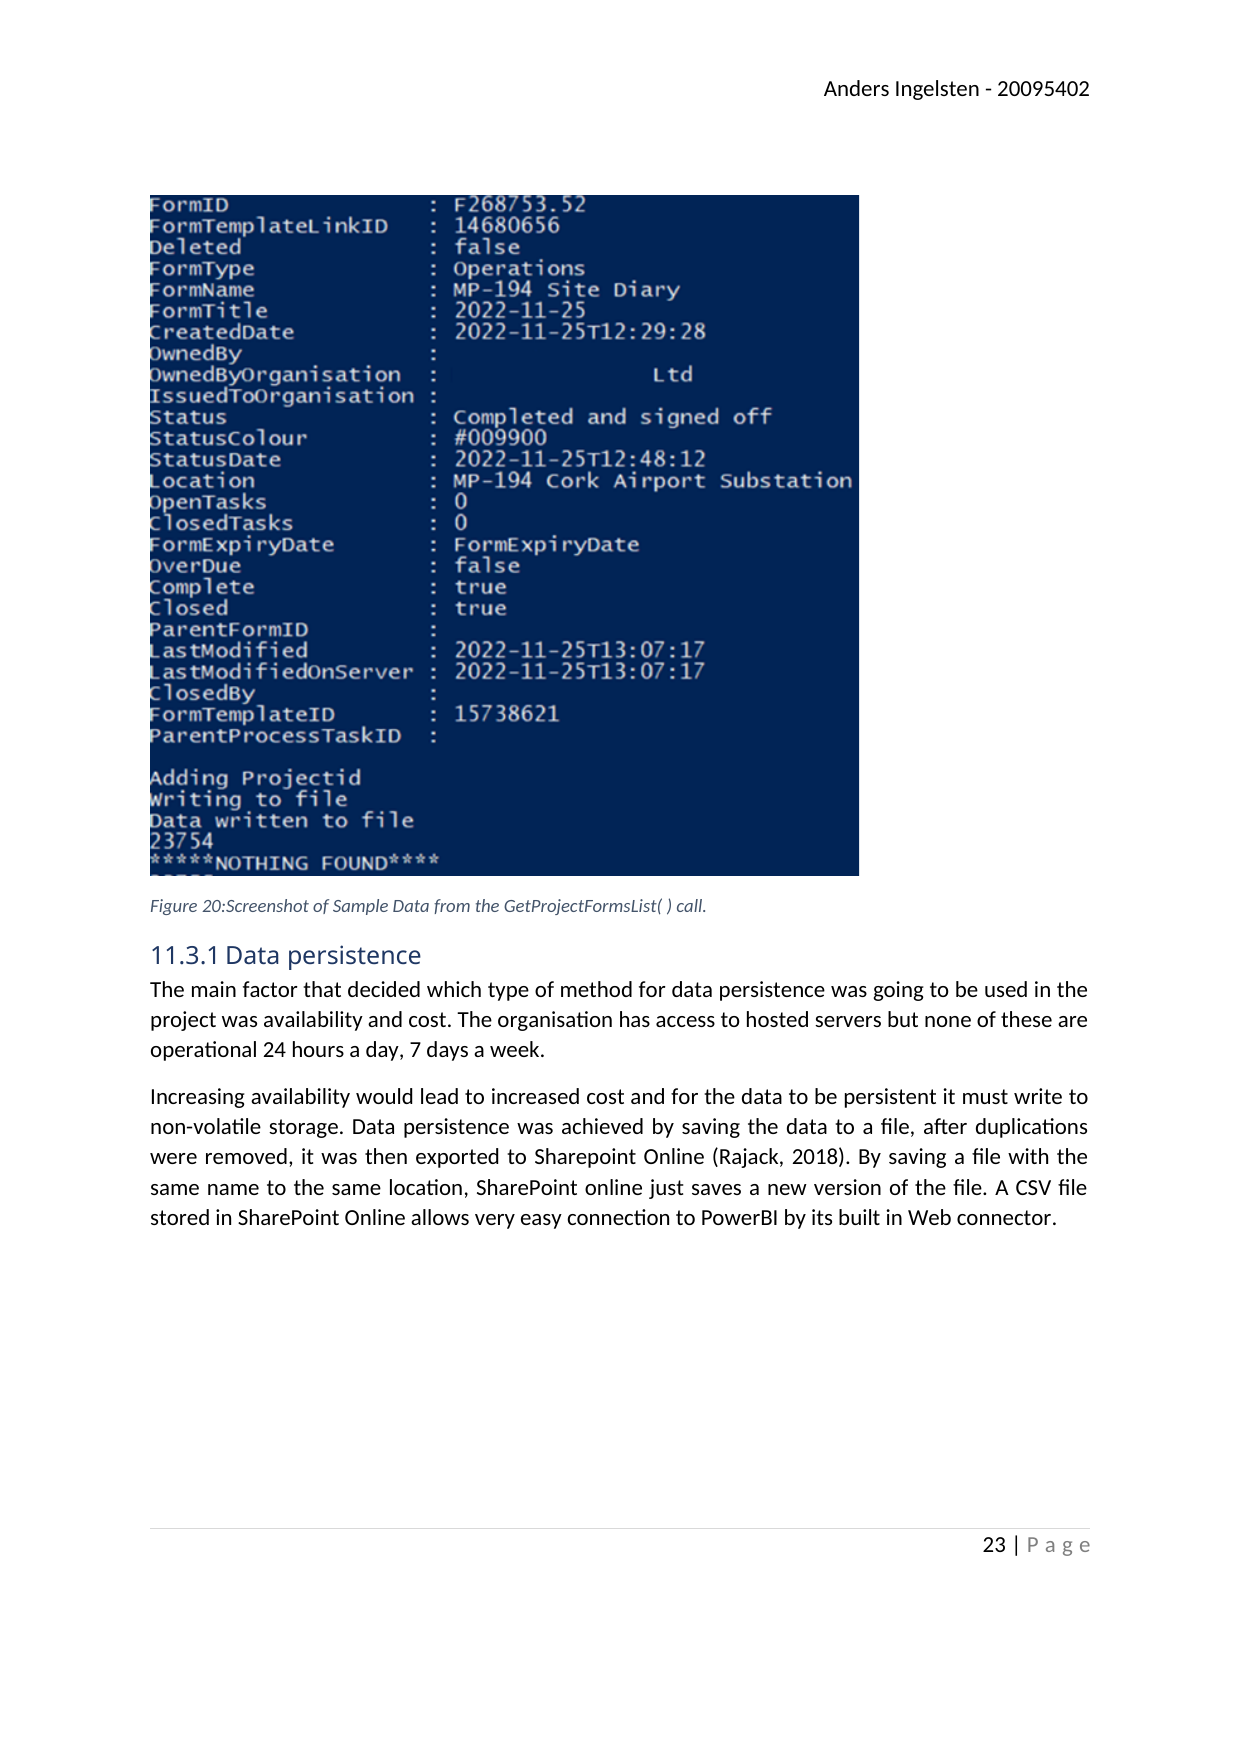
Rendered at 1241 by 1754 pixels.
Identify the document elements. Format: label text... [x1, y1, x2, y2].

text The main factor that decided which type of method for data persistence was going to be used in the project was availability and cost. The organisation has access to hosted servers but none of these are operational 24 hours a day, 7 days a week. [150, 975, 1090, 1063]
picture [150, 195, 860, 876]
subtitle Data persistence [150, 938, 1090, 972]
text Increasing availability would lead to increased cost and for the data to be persistent it must write to non-volatile storage. Data persistence was achieved by saving the data to a file, after duplications were removed, it was then exported to Sharepoint Online (Rajack, 2018). By saving a file with the same name to the same location, SharePoint online just saves a new version of the file. A CSV file stored in SharePoint Online allows very easy connection to PowerBI by its built in Web connector. [150, 1082, 1090, 1231]
text Figure 20:Screenshot of Sample Data from the GetProjectFormsList( ) call. [150, 894, 1090, 917]
